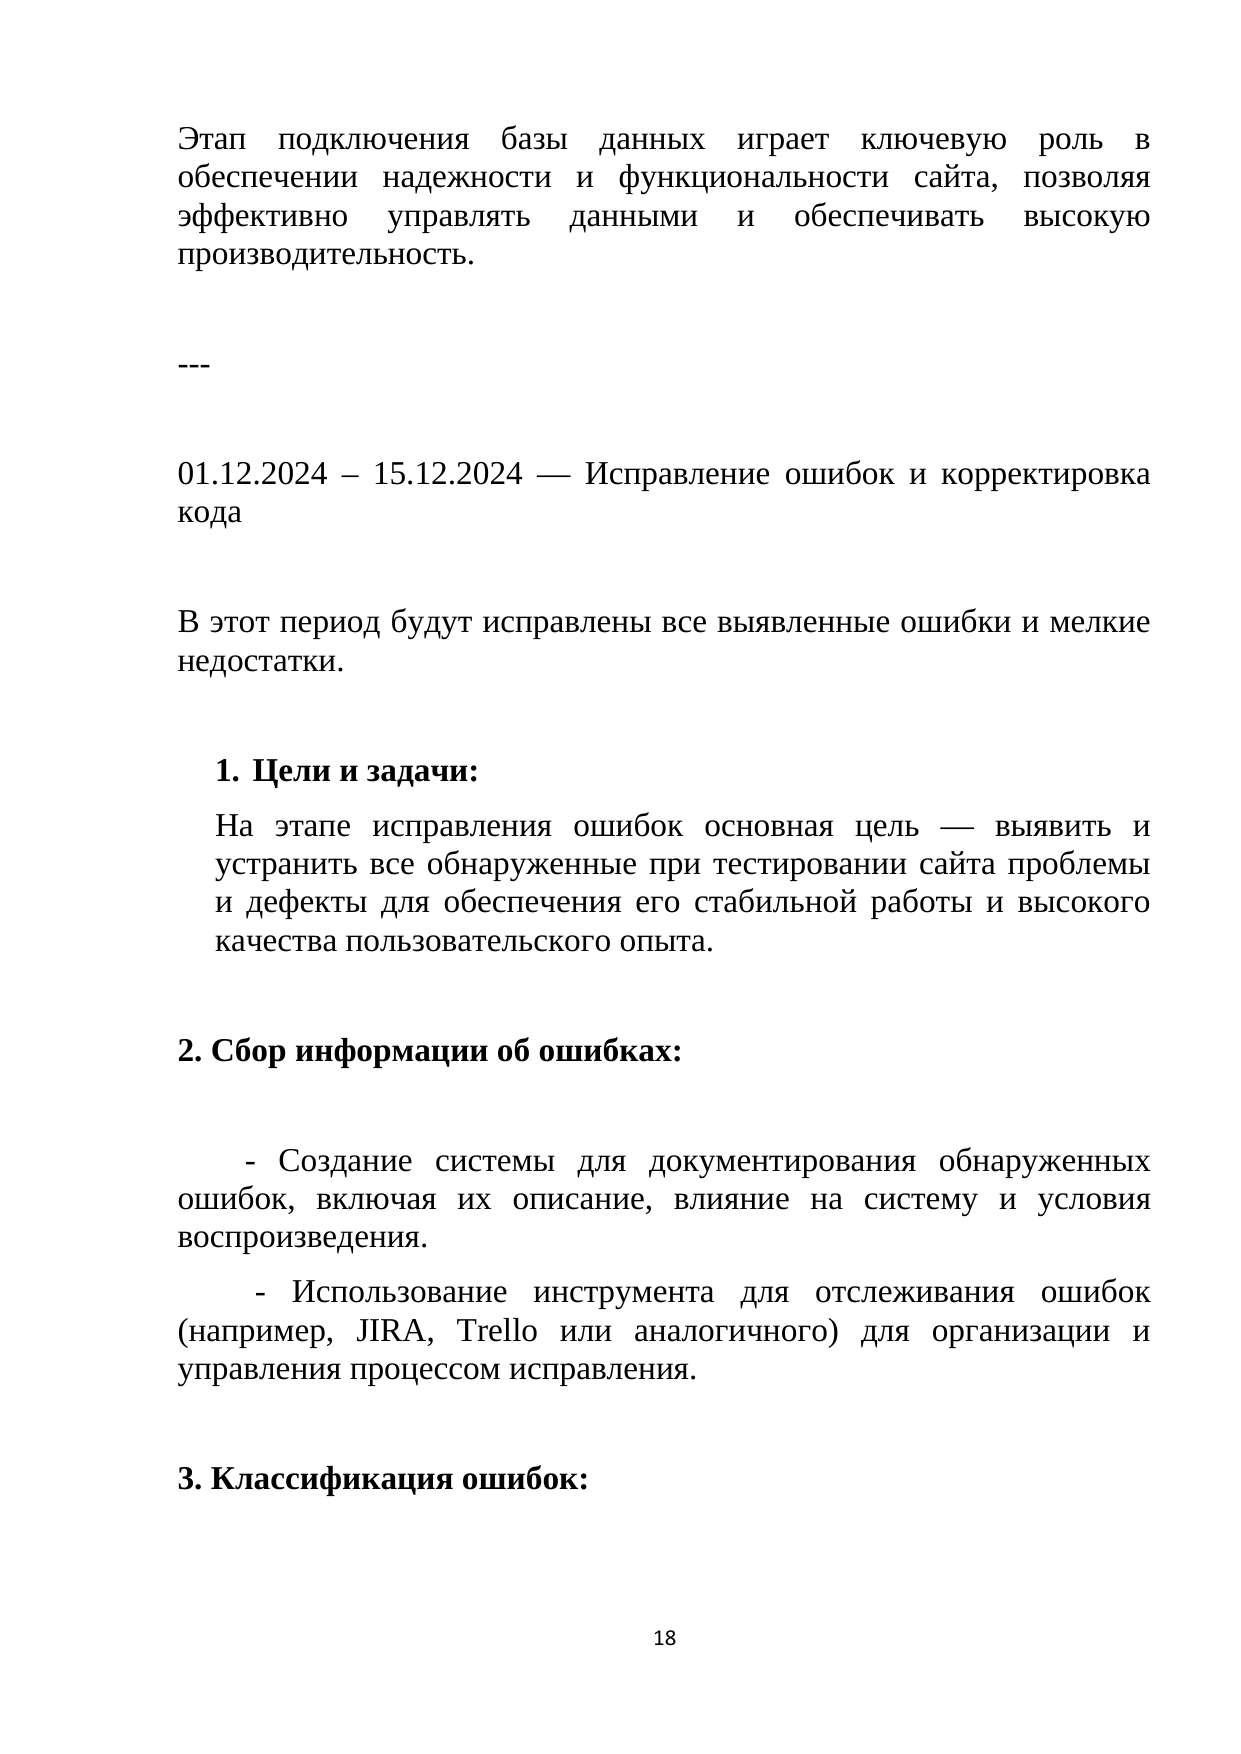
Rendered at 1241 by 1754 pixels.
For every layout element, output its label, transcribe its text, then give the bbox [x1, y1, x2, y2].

text 01.12.2024 – 15.12.2024 — Исправление ошибок и корректировка кода [177, 453, 1152, 530]
text 2. Сбор информации об ошибках: [177, 1030, 1152, 1068]
list Цели и задачи: [215, 750, 1152, 788]
text В этот период будут исправлены все выявленные ошибки и мелкие недостатки. [177, 601, 1152, 678]
text 3. Классификация ошибок: [177, 1458, 1152, 1496]
text Этап подключения базы данных играет ключевую роль в обеспечении надежности и функциональности сайта, позволяя эффективно управлять данными и обеспечивать высокую производительность. [177, 118, 1152, 271]
text - Создание системы для документирования обнаруженных ошибок, включая их описание, влияние на систему и условия воспроизведения. [177, 1140, 1152, 1255]
text --- [177, 343, 1152, 381]
text На этапе исправления ошибок основная цель — выявить и устранить все обнаруженные при тестировании сайта проблемы и дефекты для обеспечения его стабильной работы и высокого качества пользовательского опыта. [215, 805, 1152, 958]
text - Использование инструмента для отслеживания ошибок (например, JIRA, Trello или аналогичного) для организации и управления процессом исправления. [177, 1271, 1152, 1386]
